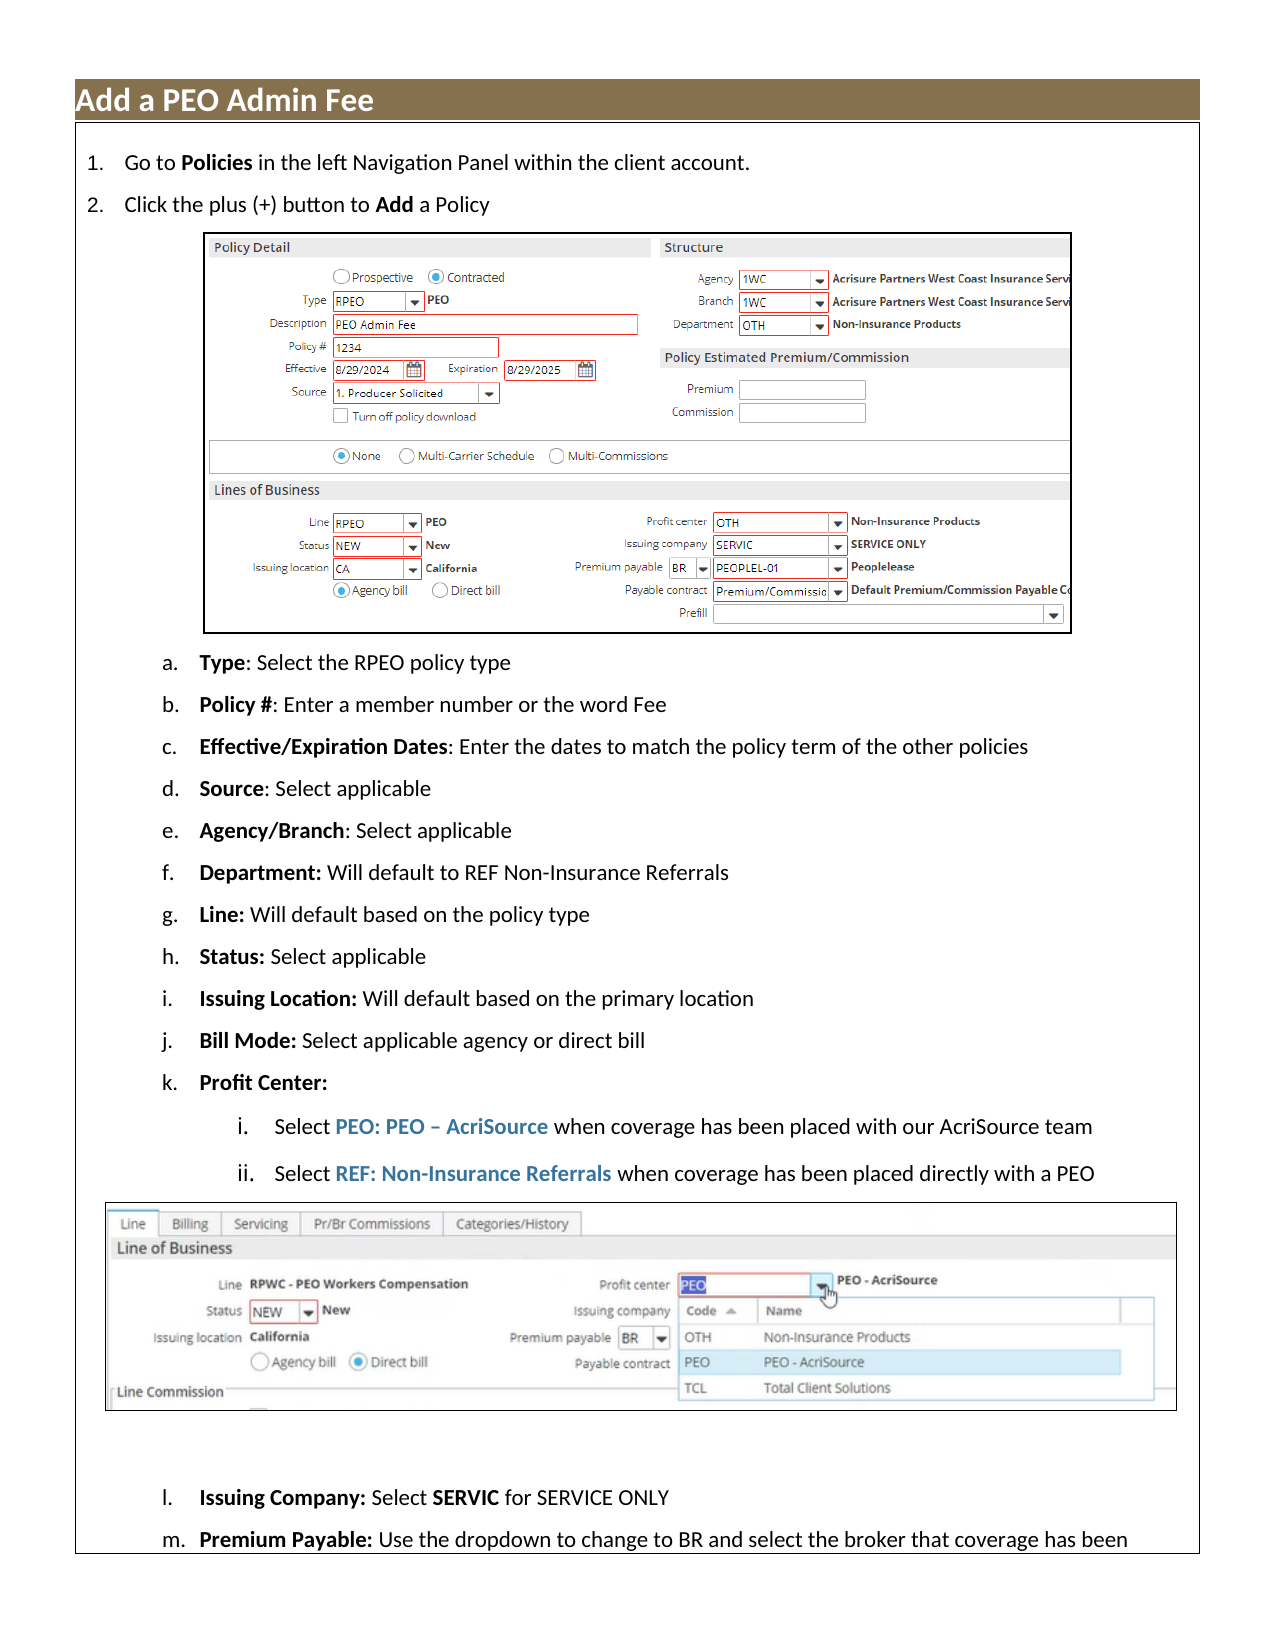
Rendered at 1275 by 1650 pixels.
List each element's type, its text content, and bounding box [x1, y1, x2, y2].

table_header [76, 123, 1199, 1553]
text Add a PEO Admin Fee [75, 79, 1200, 120]
picture [205, 234, 1070, 632]
picture [106, 1203, 1176, 1410]
